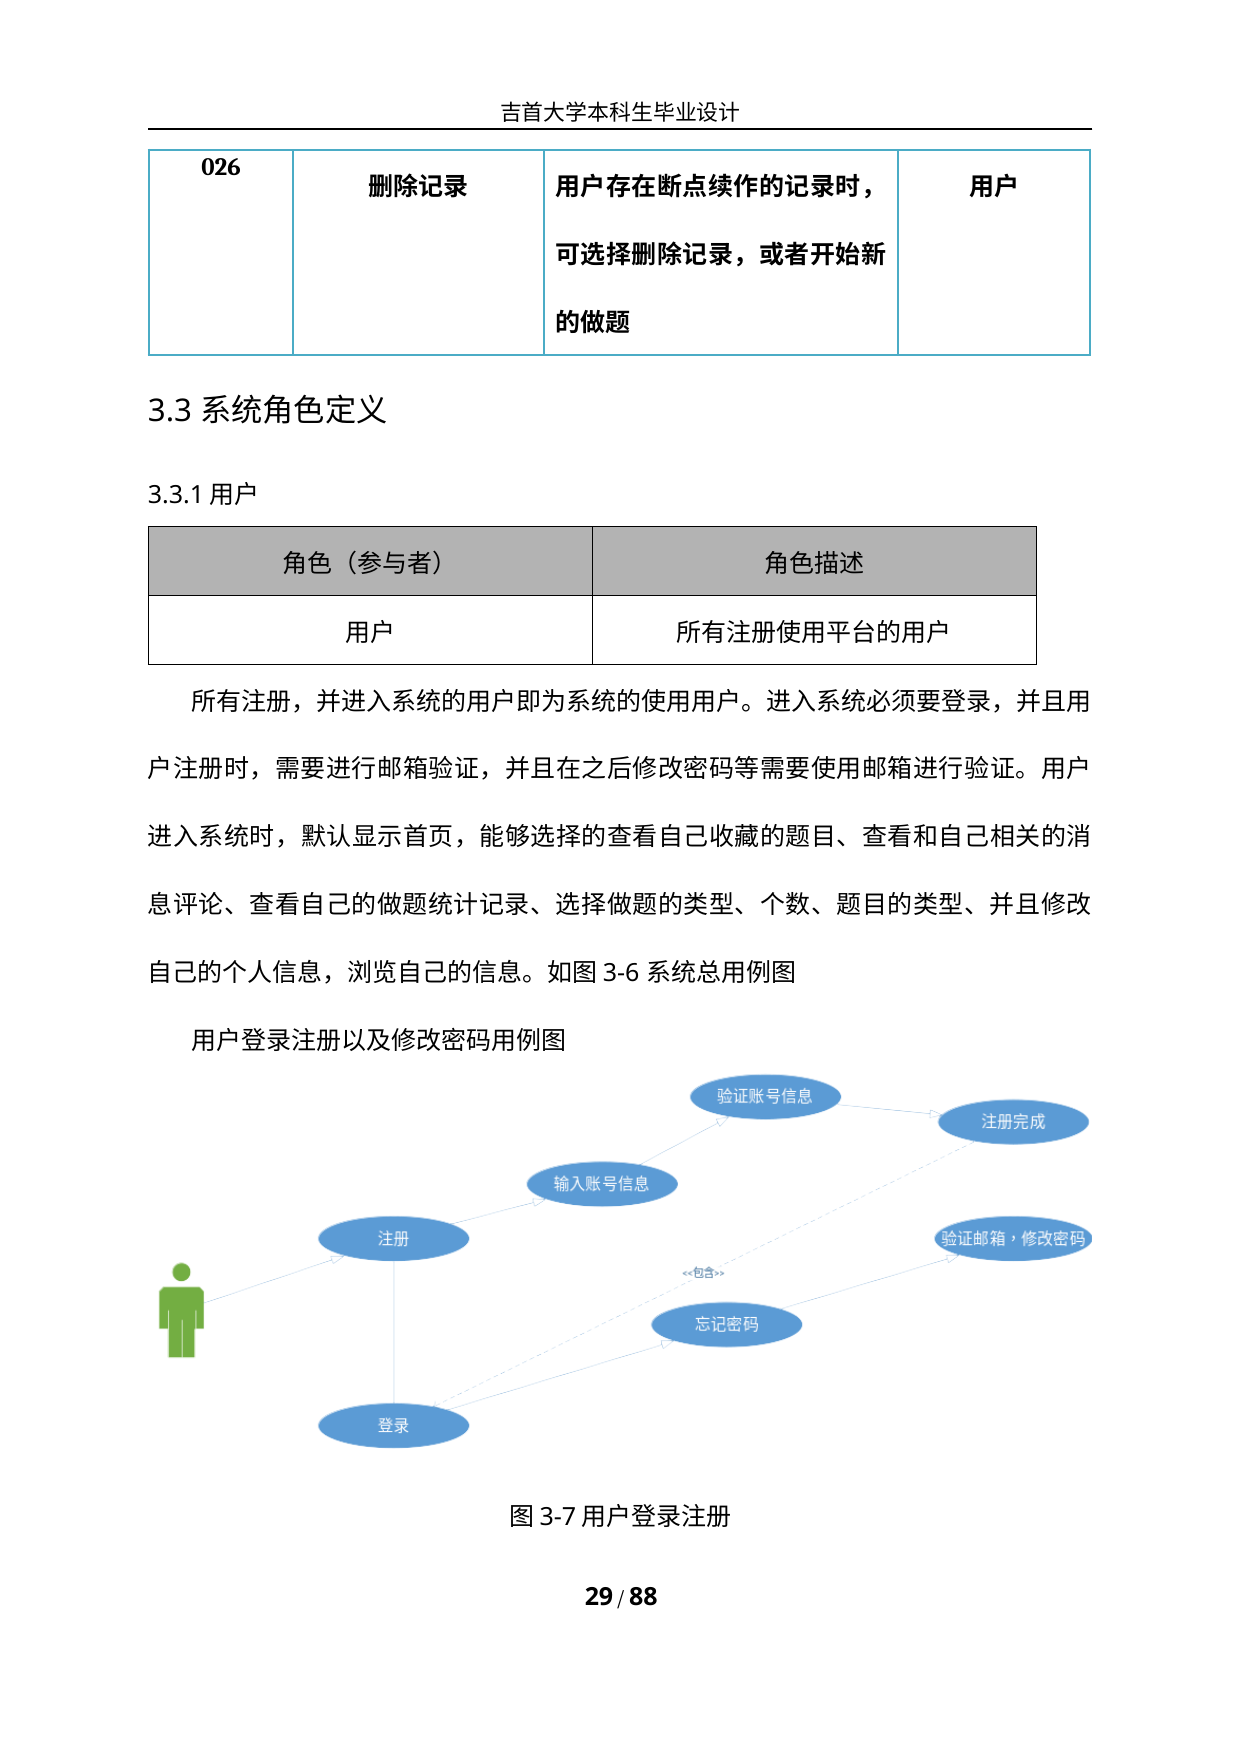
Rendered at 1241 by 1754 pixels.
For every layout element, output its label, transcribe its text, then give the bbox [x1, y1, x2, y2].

text 图3-7用户登录注册 [148, 1480, 1092, 1548]
table_cell 删除记录 [294, 151, 543, 354]
text 所有注册，并进入系统的用户即为系统的使用用户。进入系统必须要登录，并且用户注册时，需要进行邮箱验证，并且在之后修改密码等需要使用邮箱进行验证。用户进入系统时，默认显示首页，能够选择的查看自己收藏的题目、查看和自己相关的消息评论、查看自己的做题统计记录、选择做题的类型、个数、题目的类型、并且修改自己的个人信息，浏览自己的信息。如图3-6 系统总用例图 [148, 665, 1092, 1005]
text 用户登录注册以及修改密码用例图 [148, 1005, 1092, 1073]
table_cell 用户 [149, 596, 592, 664]
table_cell 用户 [899, 151, 1089, 354]
table_cell 所有注册使用平台的用户 [593, 596, 1036, 664]
table_cell 用户存在断点续作的记录时，可选择删除记录，或者开始新的做题 [545, 151, 897, 354]
table_header 角色描述 [593, 527, 1036, 595]
text 3.3 系统角色定义 [148, 373, 1092, 441]
table_cell 026 [150, 151, 292, 354]
table_header 角色（参与者） [149, 527, 592, 595]
subtitle 3.3.1用户 [148, 458, 1092, 526]
